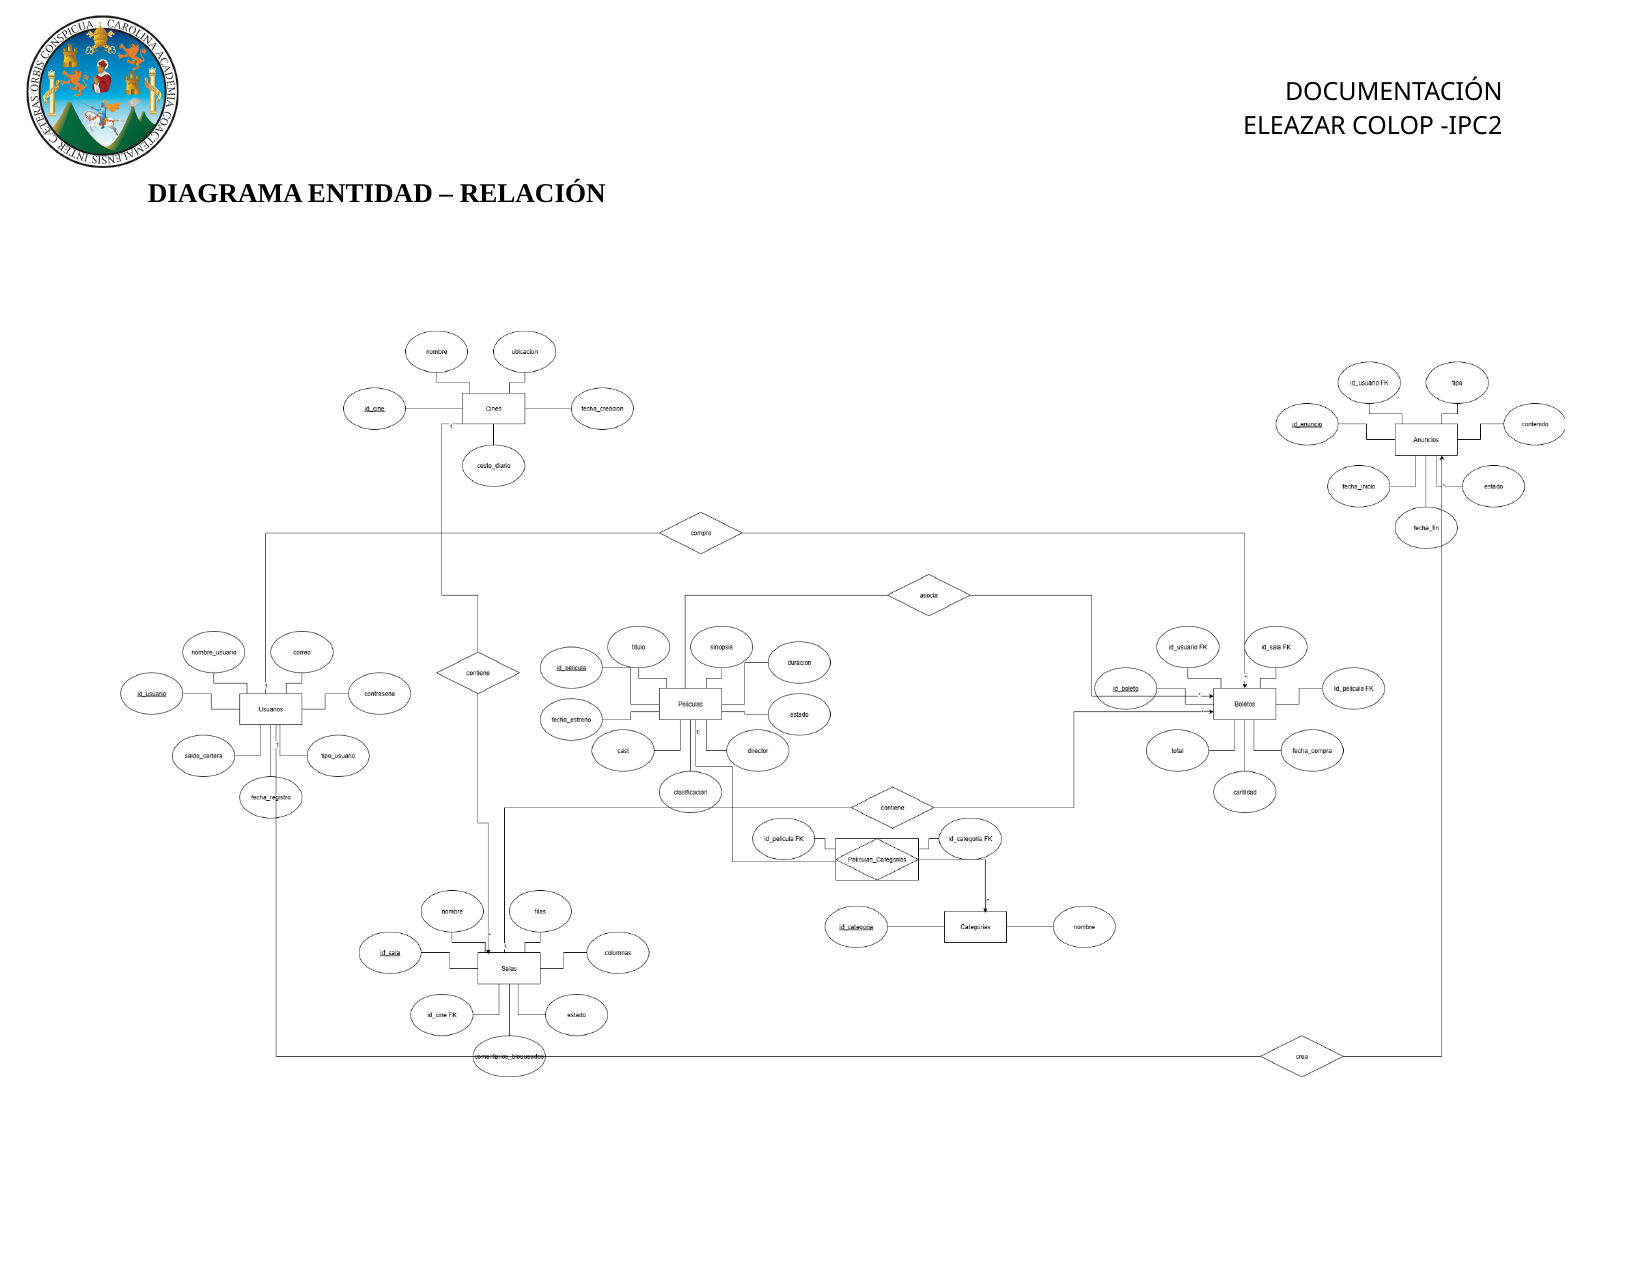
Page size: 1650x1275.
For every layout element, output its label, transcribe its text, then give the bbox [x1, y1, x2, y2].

picture [120, 284, 1565, 1077]
text DIAGRAMA ENTIDAD – RELACIÓN [148, 177, 1502, 208]
picture [26, 15, 179, 168]
